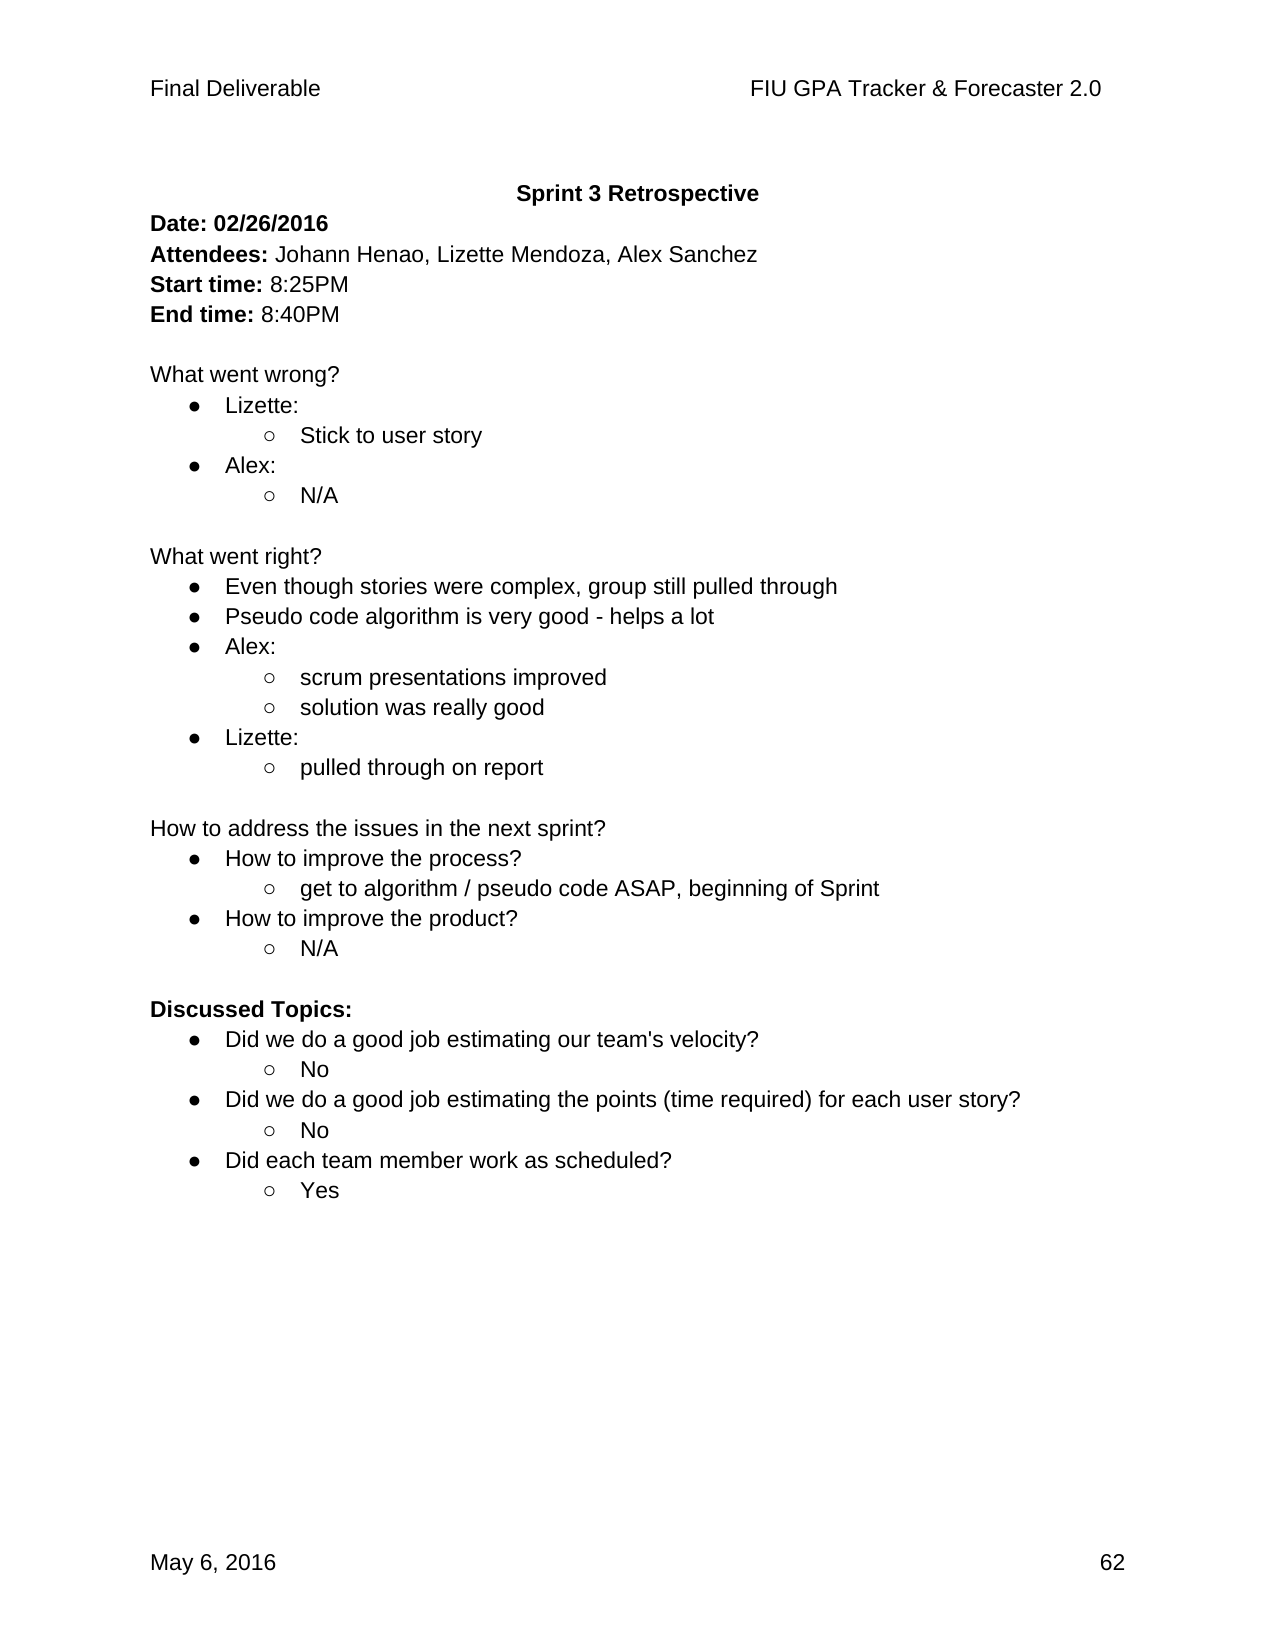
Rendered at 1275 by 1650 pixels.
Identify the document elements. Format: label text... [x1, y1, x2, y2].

text Date: 02/26/2016 [150, 210, 1125, 237]
list Alex: [187, 452, 1125, 478]
text What went wrong? [150, 361, 1125, 388]
list pulled through on report [262, 754, 1125, 781]
text Attendees: Johann Henao, Lizette Mendoza, Alex Sanchez [150, 241, 1125, 267]
list Lizette: [187, 724, 1125, 750]
list scrum presentations improved [262, 663, 1125, 690]
list Even though stories were complex, group still pulled through [187, 573, 1125, 599]
list No [262, 1056, 1125, 1083]
text How to address the issues in the next sprint? [150, 814, 1125, 841]
list No [262, 1117, 1125, 1143]
text Sprint 3 Retrospective [150, 180, 1125, 207]
list How to improve the process? [187, 845, 1125, 871]
list How to improve the product? [187, 905, 1125, 932]
list Did we do a good job estimating the points (time required) for each user story? [187, 1086, 1125, 1113]
list Lizette: [187, 392, 1125, 418]
list Did each team member work as scheduled? [187, 1147, 1125, 1173]
text What went right? [150, 543, 1125, 569]
list Pseudo code algorithm is very good - helps a lot [187, 603, 1125, 629]
list Did we do a good job estimating our team's velocity? [187, 1026, 1125, 1052]
list solution was really good [262, 694, 1125, 720]
list Yes [262, 1177, 1125, 1203]
list Stick to user story [262, 422, 1125, 448]
list Alex: [187, 633, 1125, 660]
list N/A [262, 935, 1125, 962]
list N/A [262, 482, 1125, 509]
text End time: 8:40PM [150, 301, 1125, 327]
list get to algorithm / pseudo code ASAP, beginning of Sprint [262, 875, 1125, 901]
text Discussed Topics: [150, 996, 1125, 1022]
text Start time: 8:25PM [150, 271, 1125, 297]
